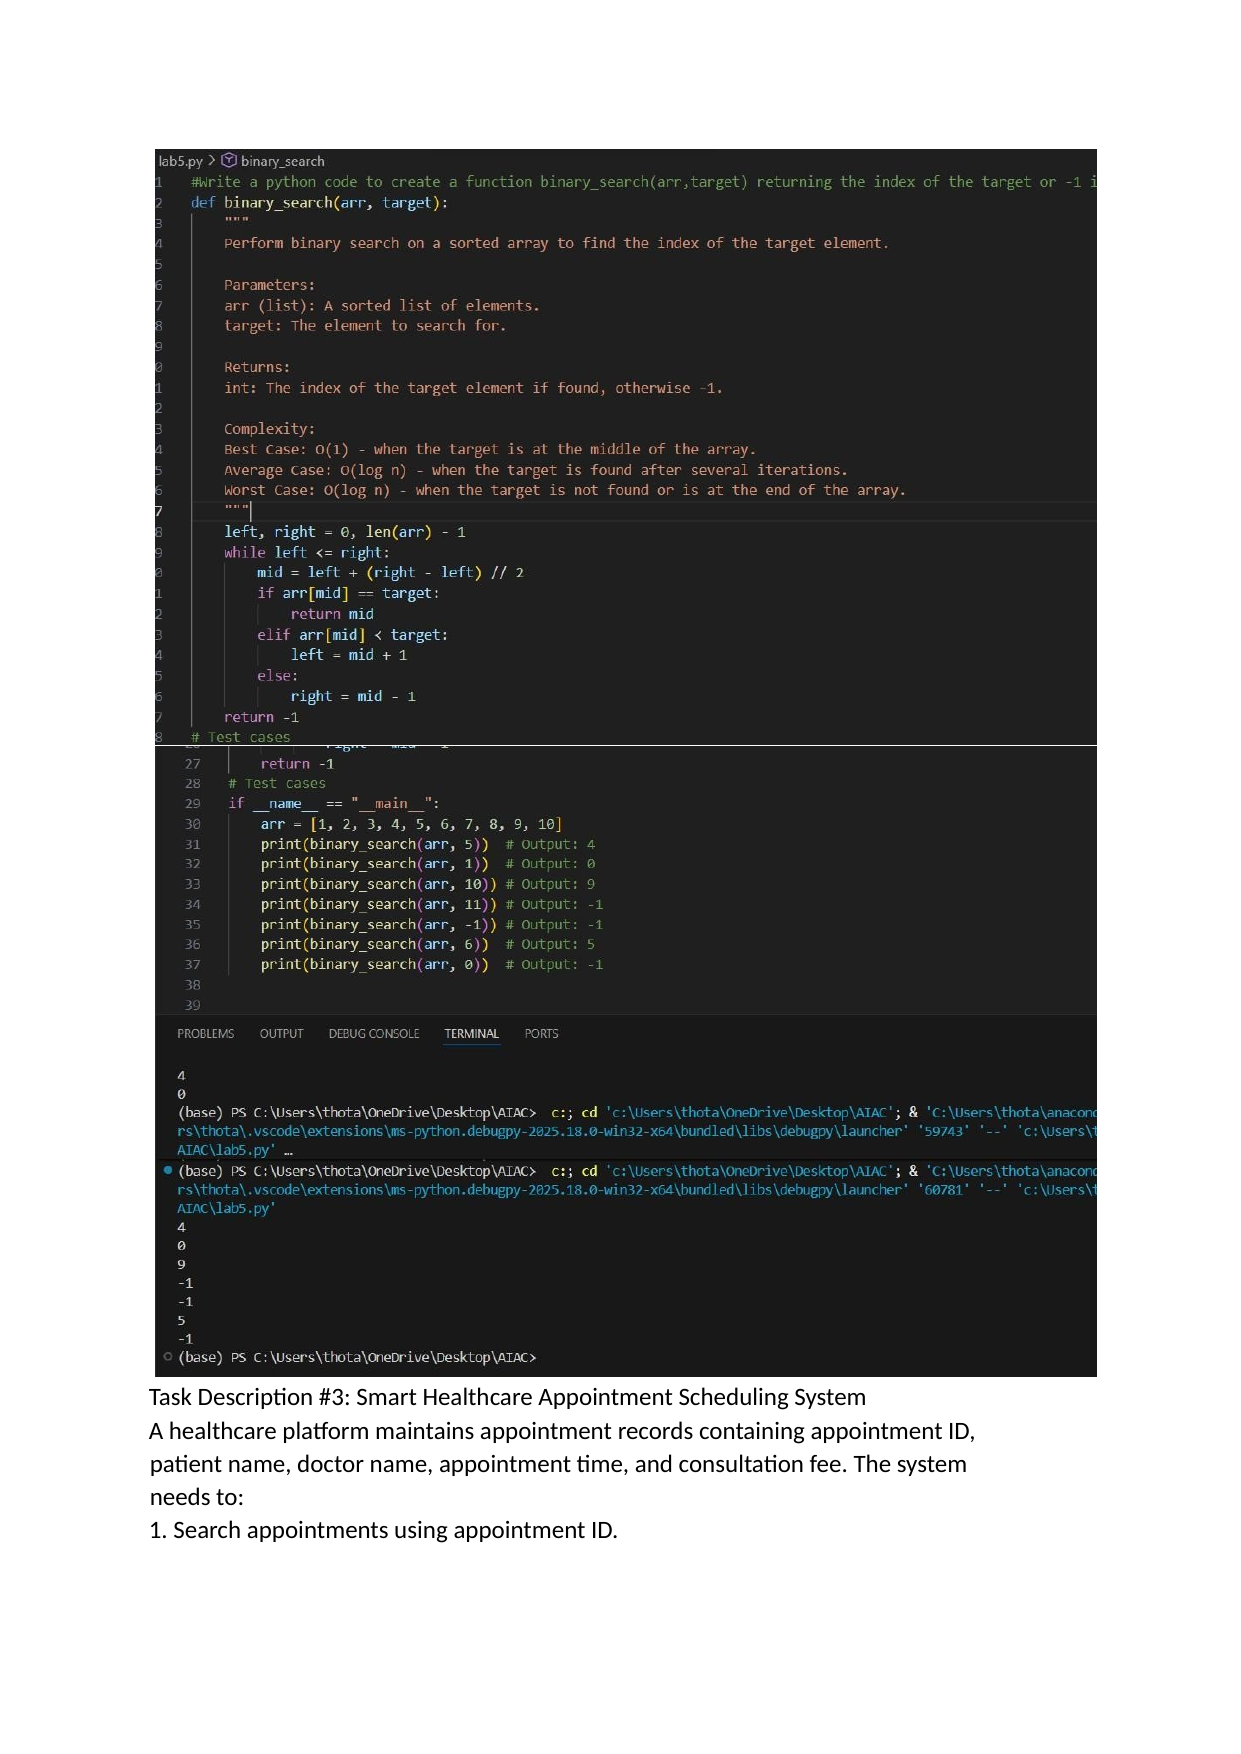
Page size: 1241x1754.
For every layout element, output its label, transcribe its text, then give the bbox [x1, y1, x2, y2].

text Task Description #3: Smart Healthcare Appointment Scheduling System [148, 1382, 1096, 1412]
list Search appointments using appointment ID. [148, 1514, 1096, 1544]
text A healthcare platform maintains appointment records containing appointment ID, patient name, doctor name, appointment time, and consultation fee. The system needs to: [148, 1415, 976, 1511]
picture [155, 149, 1097, 745]
picture [155, 746, 1097, 1377]
